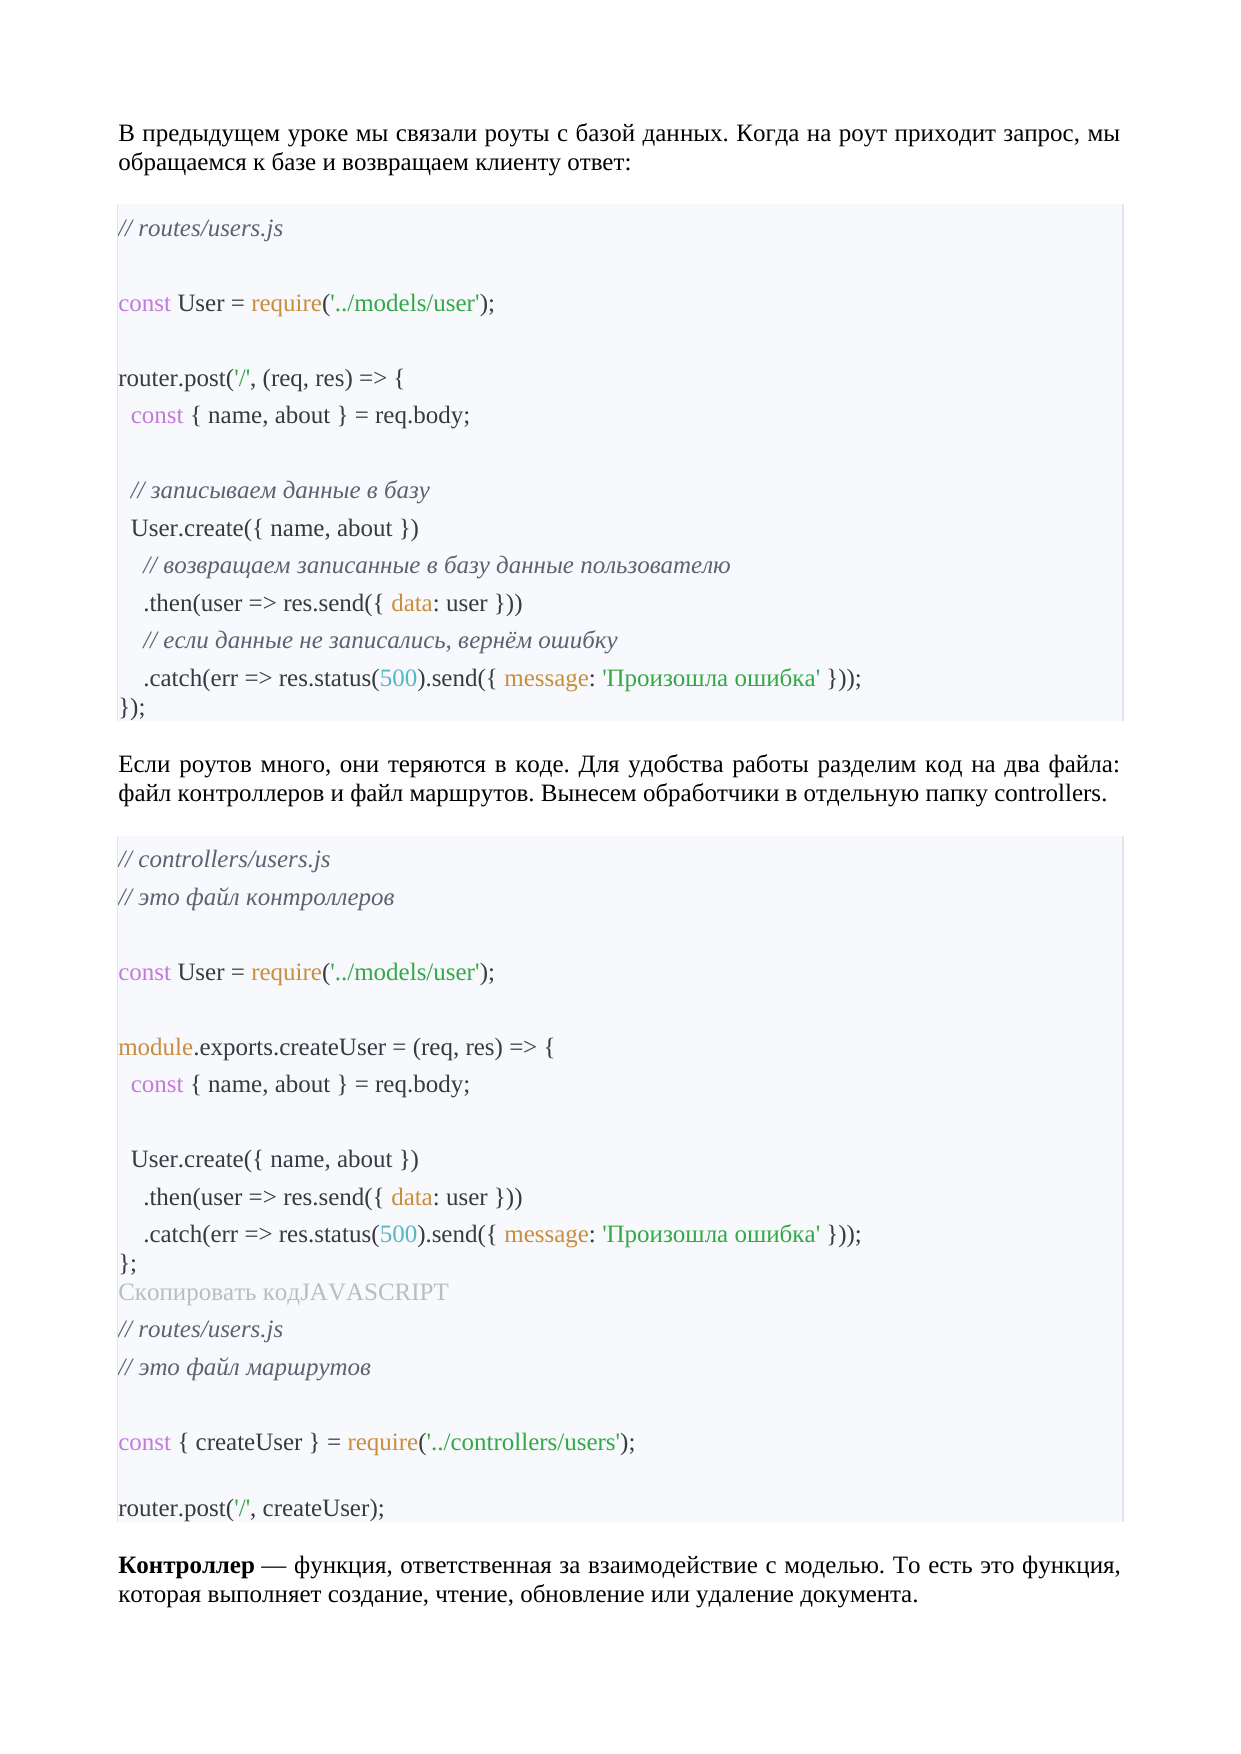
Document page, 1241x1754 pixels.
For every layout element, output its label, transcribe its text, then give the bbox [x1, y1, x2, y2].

text const { name, about } = req.body; [118, 1061, 1122, 1098]
text router.post('/', createUser); [118, 1493, 1122, 1522]
text // если данные не записались, вернём ошибку [118, 617, 1122, 654]
text // controllers/users.js [118, 836, 1122, 873]
text // это файл контроллеров [118, 873, 1122, 911]
text User.create({ name, about }) [118, 1136, 1122, 1173]
text const { name, about } = req.body; [118, 392, 1122, 429]
text .catch(err => res.status(500).send({ message: 'Произошла ошибка' })); [118, 654, 1122, 692]
text // routes/users.js [118, 1306, 1122, 1343]
text }); [118, 692, 1122, 721]
text }; [118, 1248, 1122, 1277]
text Если роутов много, они теряются в коде. Для удобства работы разделим код на два файла: файл контроллеров и файл маршрутов. Вынесем обработчики в отдельную папку controllers. [118, 749, 1122, 807]
text Контроллер — функция, ответственная за взаимодействие с моделью. То есть это функция, которая выполняет создание, чтение, обновление или удаление документа. [118, 1551, 1122, 1608]
text .then(user => res.send({ data: user })) [118, 1173, 1122, 1211]
text const User = require('../models/user'); [118, 948, 1122, 986]
text const User = require('../models/user'); [118, 279, 1122, 317]
text .catch(err => res.status(500).send({ message: 'Произошла ошибка' })); [118, 1211, 1122, 1248]
text User.create({ name, about }) [118, 504, 1122, 542]
text module.exports.createUser = (req, res) => { [118, 1023, 1122, 1061]
text // возвращаем записанные в базу данные пользователю [118, 542, 1122, 579]
text router.post('/', (req, res) => { [118, 354, 1122, 392]
text Скопировать кодJAVASCRIPT [118, 1277, 1122, 1306]
text .then(user => res.send({ data: user })) [118, 579, 1122, 617]
text // routes/users.js [118, 204, 1122, 242]
text // это файл маршрутов [118, 1343, 1122, 1381]
text const { createUser } = require('../controllers/users'); [118, 1418, 1122, 1456]
text В предыдущем уроке мы связали роуты с базой данных. Когда на роут приходит запрос, мы обращаемся к базе и возвращаем клиенту ответ: [118, 118, 1122, 176]
text // записываем данные в базу [118, 467, 1122, 504]
